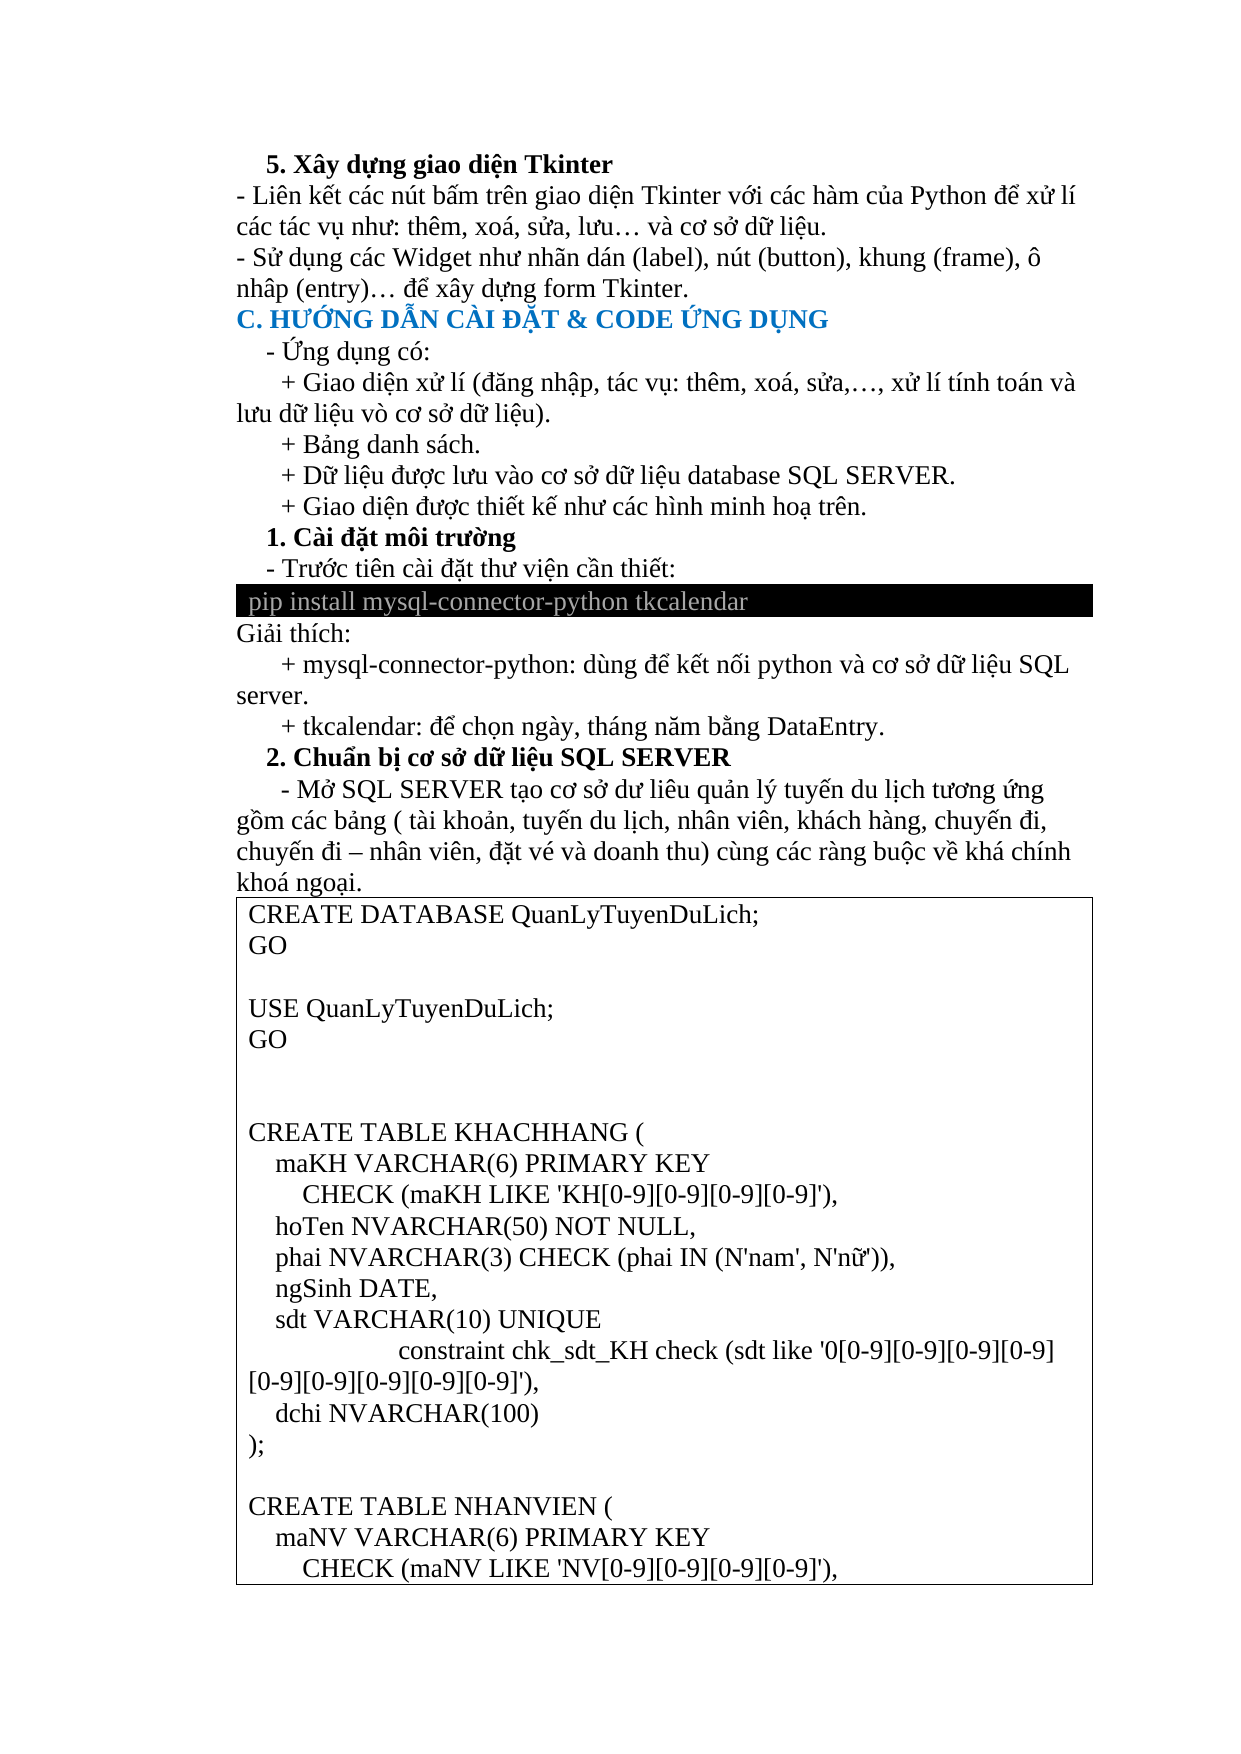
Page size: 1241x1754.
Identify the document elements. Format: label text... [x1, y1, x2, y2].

text + Giao diện được thiết kế như các hình minh hoạ trên. [236, 490, 1092, 521]
text + Dữ liệu được lưu vào cơ sở dữ liệu database SQL SERVER. [236, 459, 1092, 490]
text C. HƯỚNG DẪN CÀI ĐẶT & CODE ỨNG DỤNG [236, 303, 1092, 334]
text + tkcalendar: để chọn ngày, tháng năm bằng DataEntry. [236, 710, 1092, 742]
text + Giao diện xử lí (đăng nhập, tác vụ: thêm, xoá, sửa,…, xử lí tính toán và lưu dữ liệu vò cơ sở dữ liệu). [236, 366, 1092, 428]
text - Trước tiên cài đặt thư viện cần thiết: [236, 553, 1092, 584]
text 2. Chuẩn bị cơ sở dữ liệu SQL SERVER [236, 742, 1092, 773]
text Giải thích: [236, 617, 1092, 648]
text 1. Cài đặt môi trường [236, 521, 1092, 553]
text - Liên kết các nút bấm trên giao diện Tkinter với các hàm của Python để xử lí các tác vụ như: thêm, xoá, sửa, lưu… và cơ sở dữ liệu. [236, 179, 1092, 241]
text + Bảng danh sách. [236, 428, 1092, 459]
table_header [237, 898, 1092, 1583]
text 5. Xây dựng giao diện Tkinter [236, 148, 1092, 179]
text - Mở SQL SERVER tạo cơ sở dư liêu quản lý tuyến du lịch tương ứng gồm các bảng ( tài khoản, tuyến du lịch, nhân viên, khách hàng, chuyến đi, chuyến đi – nhân viên, đặt vé và doanh thu) cùng các ràng buộc về khá chính khoá ngoại. [236, 773, 1092, 897]
text - Ứng dụng có: [236, 334, 1092, 366]
table_header pip install mysql-connector-python tkcalendar [237, 585, 1092, 616]
text - Sử dụng các Widget như nhãn dán (label), nút (button), khung (frame), ô nhâp (entry)… để xây dựng form Tkinter. [236, 241, 1092, 303]
text + mysql-connector-python: dùng để kết nối python và cơ sở dữ liệu SQL server. [236, 648, 1092, 710]
